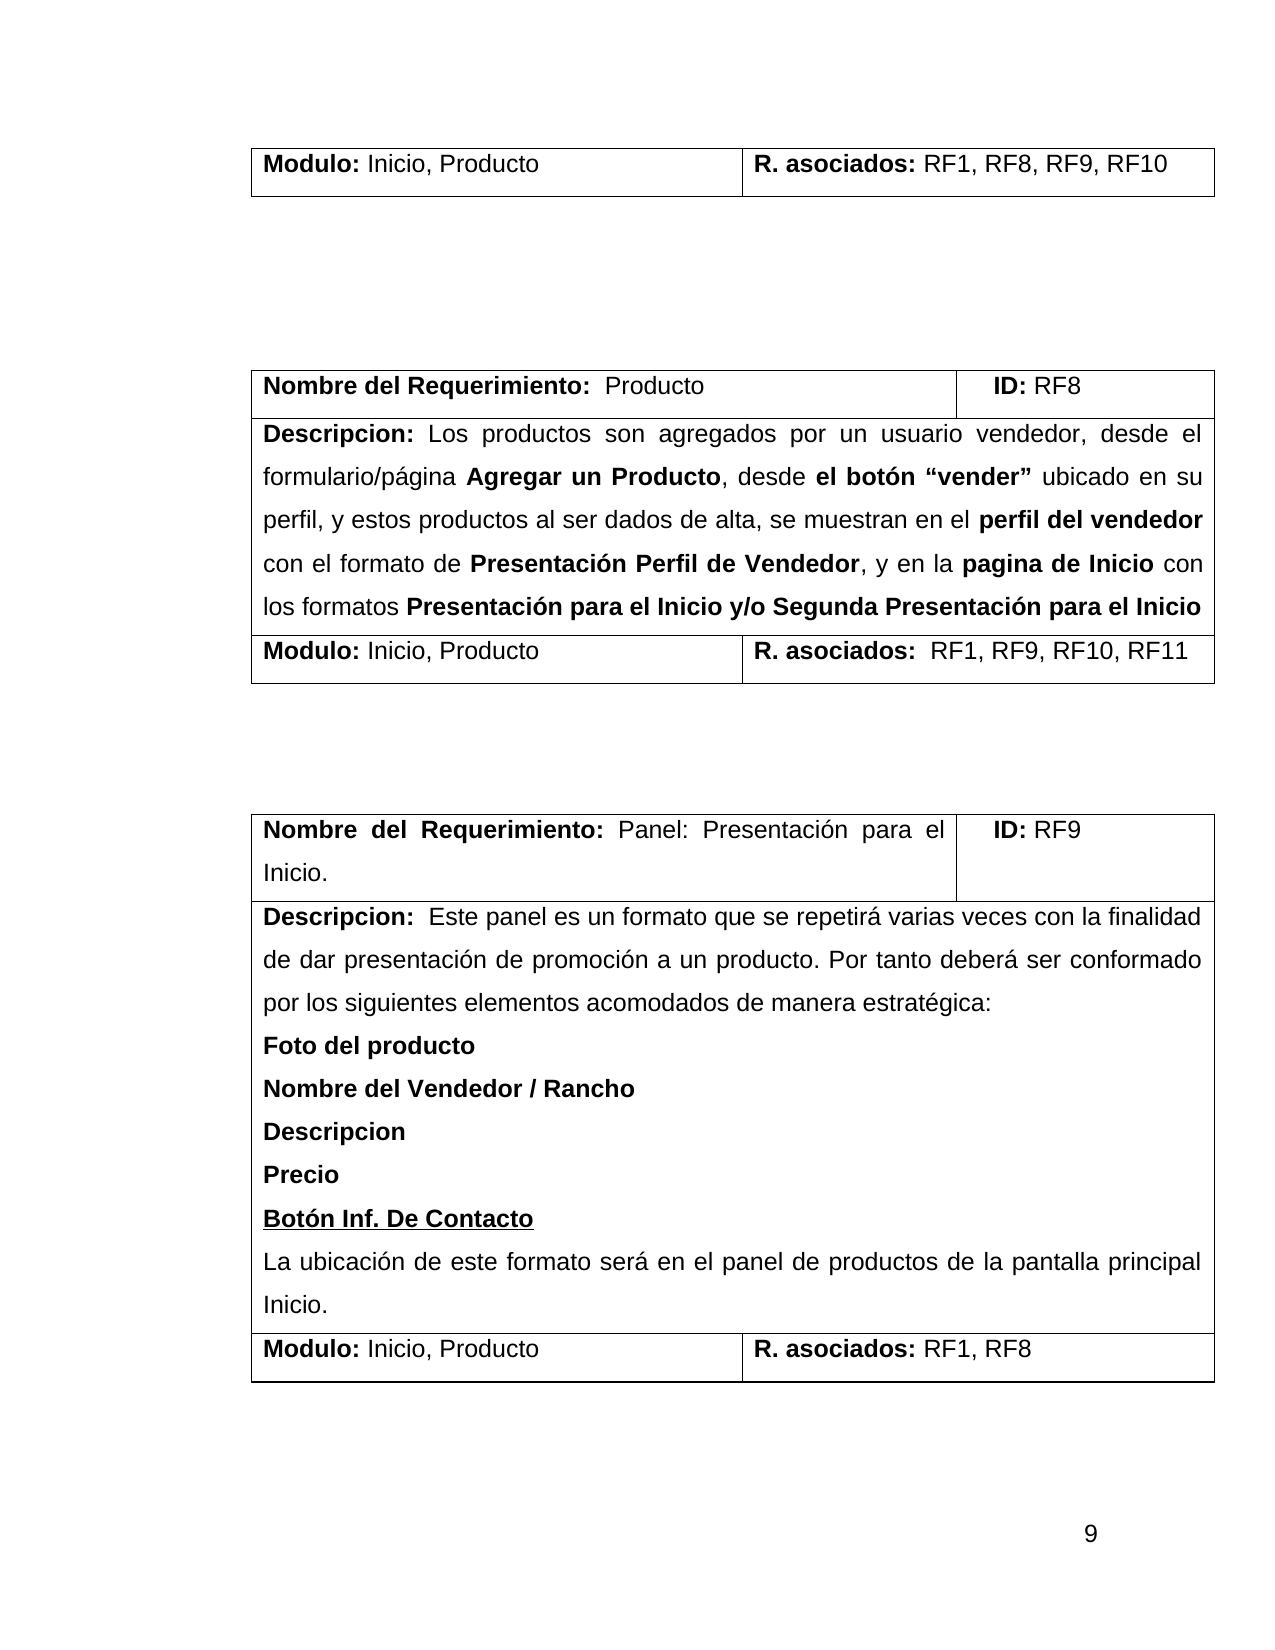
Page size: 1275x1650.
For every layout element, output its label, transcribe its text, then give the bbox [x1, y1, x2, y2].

table_header ID: RF9 [957, 815, 1214, 901]
table_cell R. asociados: RF1, RF8 [743, 1334, 1214, 1381]
table_cell R. asociados: RF1, RF9, RF10, RF11 [743, 636, 1214, 683]
table_cell Descripcion: Los productos son agregados por un usuario vendedor, desde el formulario/página Agregar un Producto, desde el botón “vender” ubicado en su perfil, y estos productos al ser dados de alta, se muestran en el perfil del vendedor con el formato de Presentación Perfil de Vendedor, y en la pagina de Inicio con los formatos Presentación para el Inicio y/o Segunda Presentación para el Inicio [252, 419, 1214, 635]
table_cell R. asociados: RF1, RF8, RF9, RF10 [743, 149, 1214, 196]
table_cell Descripcion: Este panel es un formato que se repetirá varias veces con la finalidad de dar presentación de promoción a un producto. Por tanto deberá ser conformado por los siguientes elementos acomodados de manera estratégica: Foto del producto Nombre del Vendedor / Rancho Descripcion Precio Botón Inf. De Contacto La ubicación de este formato será en el panel de productos de la pantalla principal Inicio. [252, 902, 1214, 1333]
table_cell Modulo: Inicio, Producto [252, 1334, 742, 1381]
table_header Nombre del Requerimiento: Producto [252, 371, 956, 418]
table_cell Modulo: Inicio, Producto [252, 149, 742, 196]
table_cell Modulo: Inicio, Producto [252, 636, 742, 683]
table_header Nombre del Requerimiento: Panel: Presentación para el Inicio. [252, 815, 956, 901]
table_header ID: RF8 [957, 371, 1214, 418]
